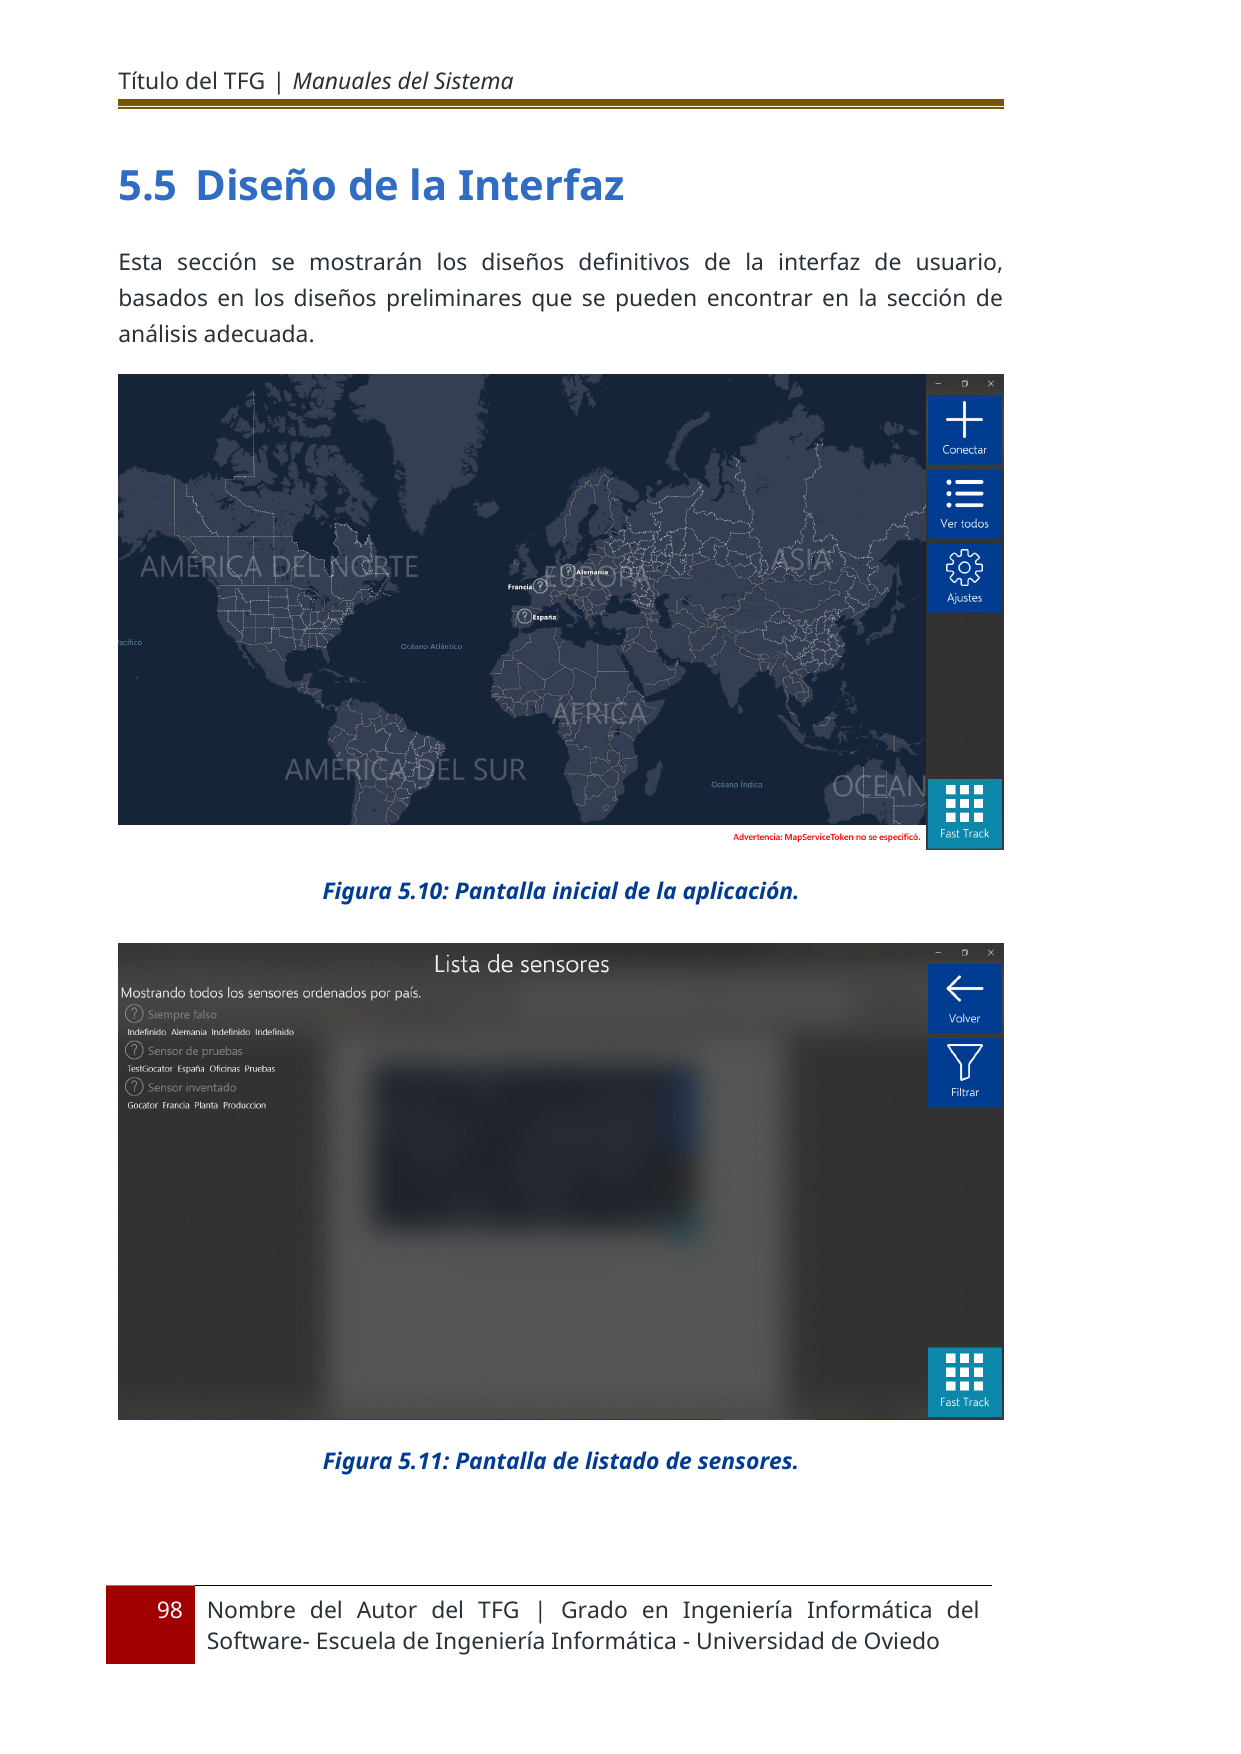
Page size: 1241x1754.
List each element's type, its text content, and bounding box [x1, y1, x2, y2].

text Esta sección se mostrarán los diseños definitivos de la interfaz de usuario, basados en los diseños preliminares que se pueden encontrar en la sección de análisis adecuada. [118, 246, 1004, 349]
text Figura 5.11: Pantalla de listado de sensores. [118, 1445, 1004, 1476]
subtitle Diseño de la Interfaz [118, 156, 1004, 212]
text Figura 5.10: Pantalla inicial de la aplicación. [118, 875, 1004, 906]
picture [118, 374, 1004, 850]
picture [118, 943, 1004, 1420]
